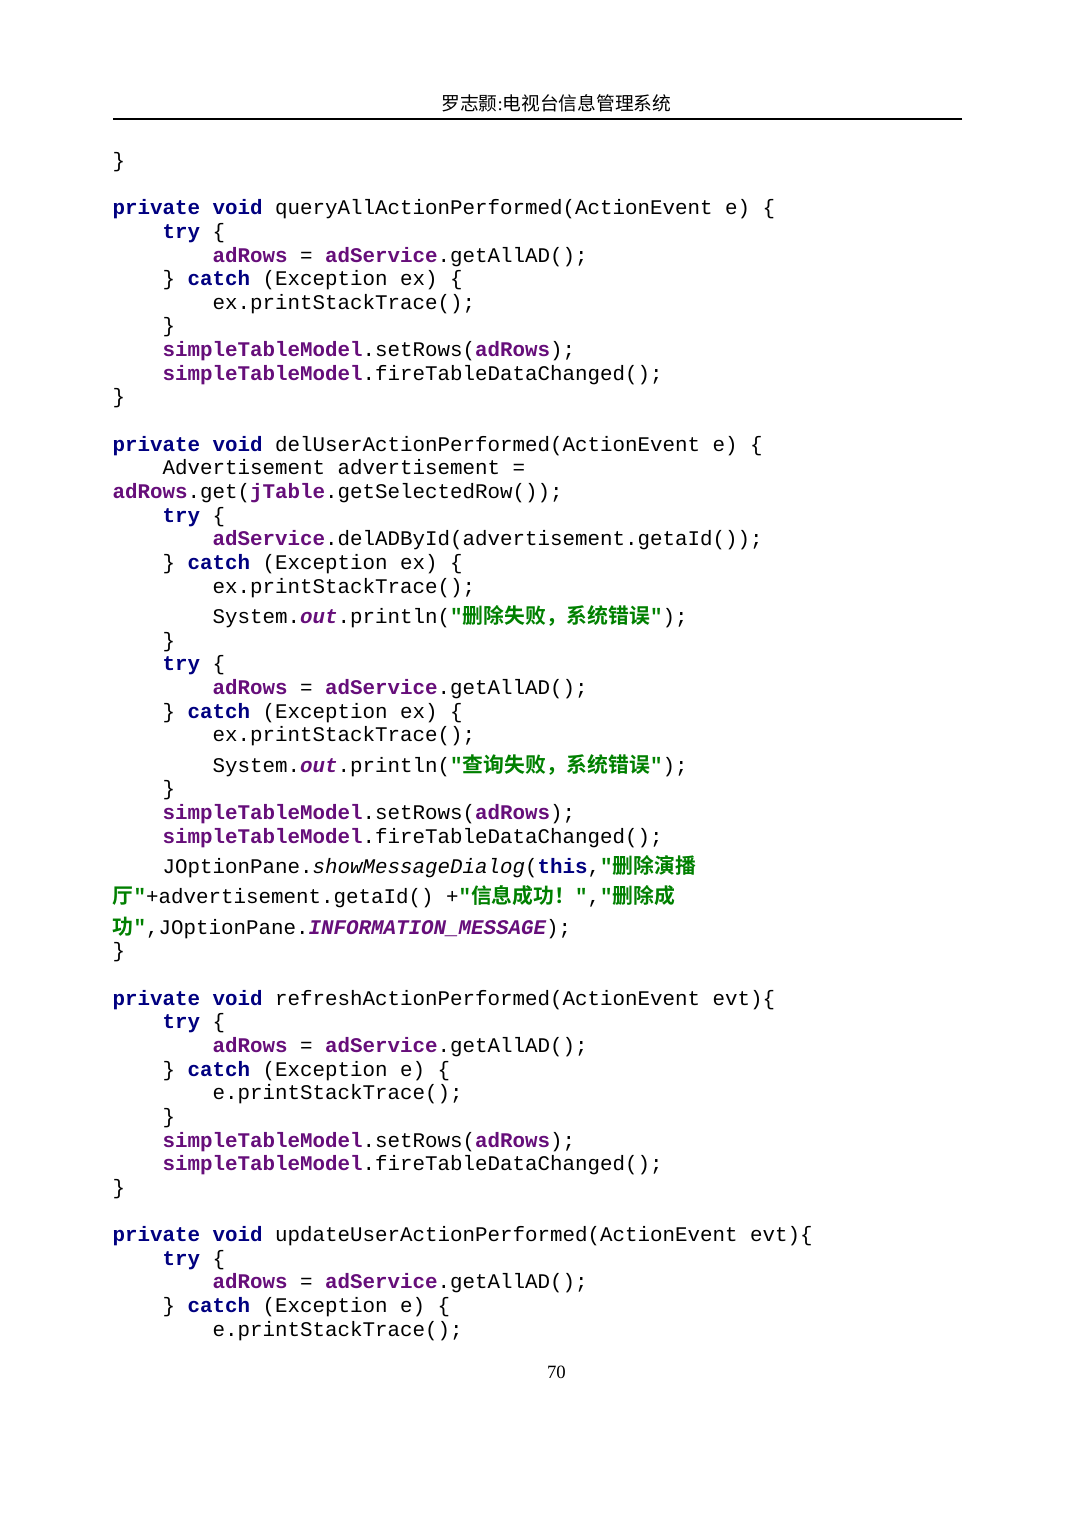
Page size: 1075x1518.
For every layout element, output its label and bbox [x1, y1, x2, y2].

text [112, 150, 962, 1342]
